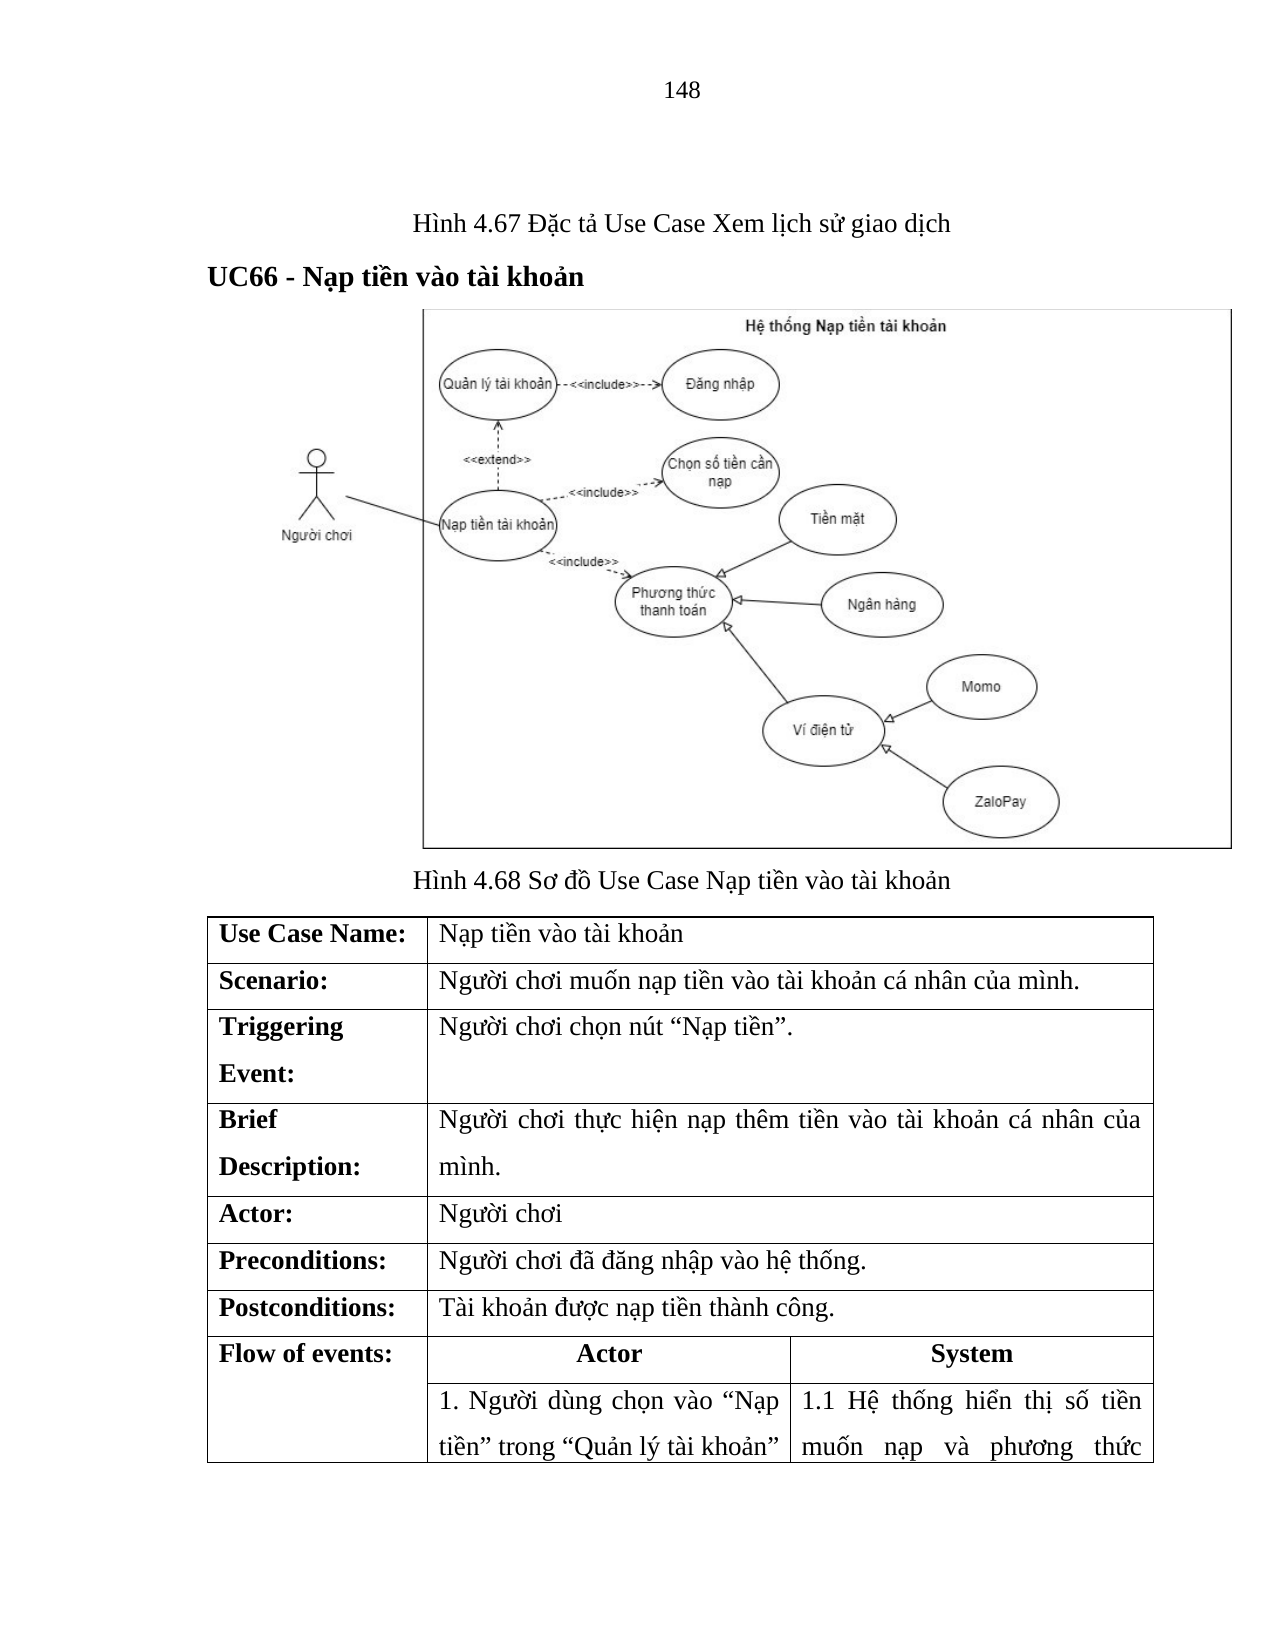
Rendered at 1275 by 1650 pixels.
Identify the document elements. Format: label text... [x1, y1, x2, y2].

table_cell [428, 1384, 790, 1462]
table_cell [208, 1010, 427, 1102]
text Hình 4.68 Sơ đồ Use Case Nạp tiền vào tài khoản [207, 864, 1157, 895]
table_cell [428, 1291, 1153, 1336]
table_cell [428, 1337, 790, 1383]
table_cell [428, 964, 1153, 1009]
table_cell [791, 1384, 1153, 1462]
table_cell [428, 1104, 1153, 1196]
text UC66 - Nạp tiền vào tài khoản [207, 259, 1157, 292]
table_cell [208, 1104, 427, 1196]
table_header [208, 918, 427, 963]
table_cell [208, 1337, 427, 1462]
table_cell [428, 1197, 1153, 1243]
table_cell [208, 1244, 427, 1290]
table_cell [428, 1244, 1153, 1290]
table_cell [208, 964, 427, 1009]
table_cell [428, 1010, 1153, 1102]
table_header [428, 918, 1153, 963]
text Hình 4.67 Đặc tả Use Case Xem lịch sử giao dịch [207, 207, 1157, 238]
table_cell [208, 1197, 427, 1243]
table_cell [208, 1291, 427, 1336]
picture [281, 309, 1232, 849]
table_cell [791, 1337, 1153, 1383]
